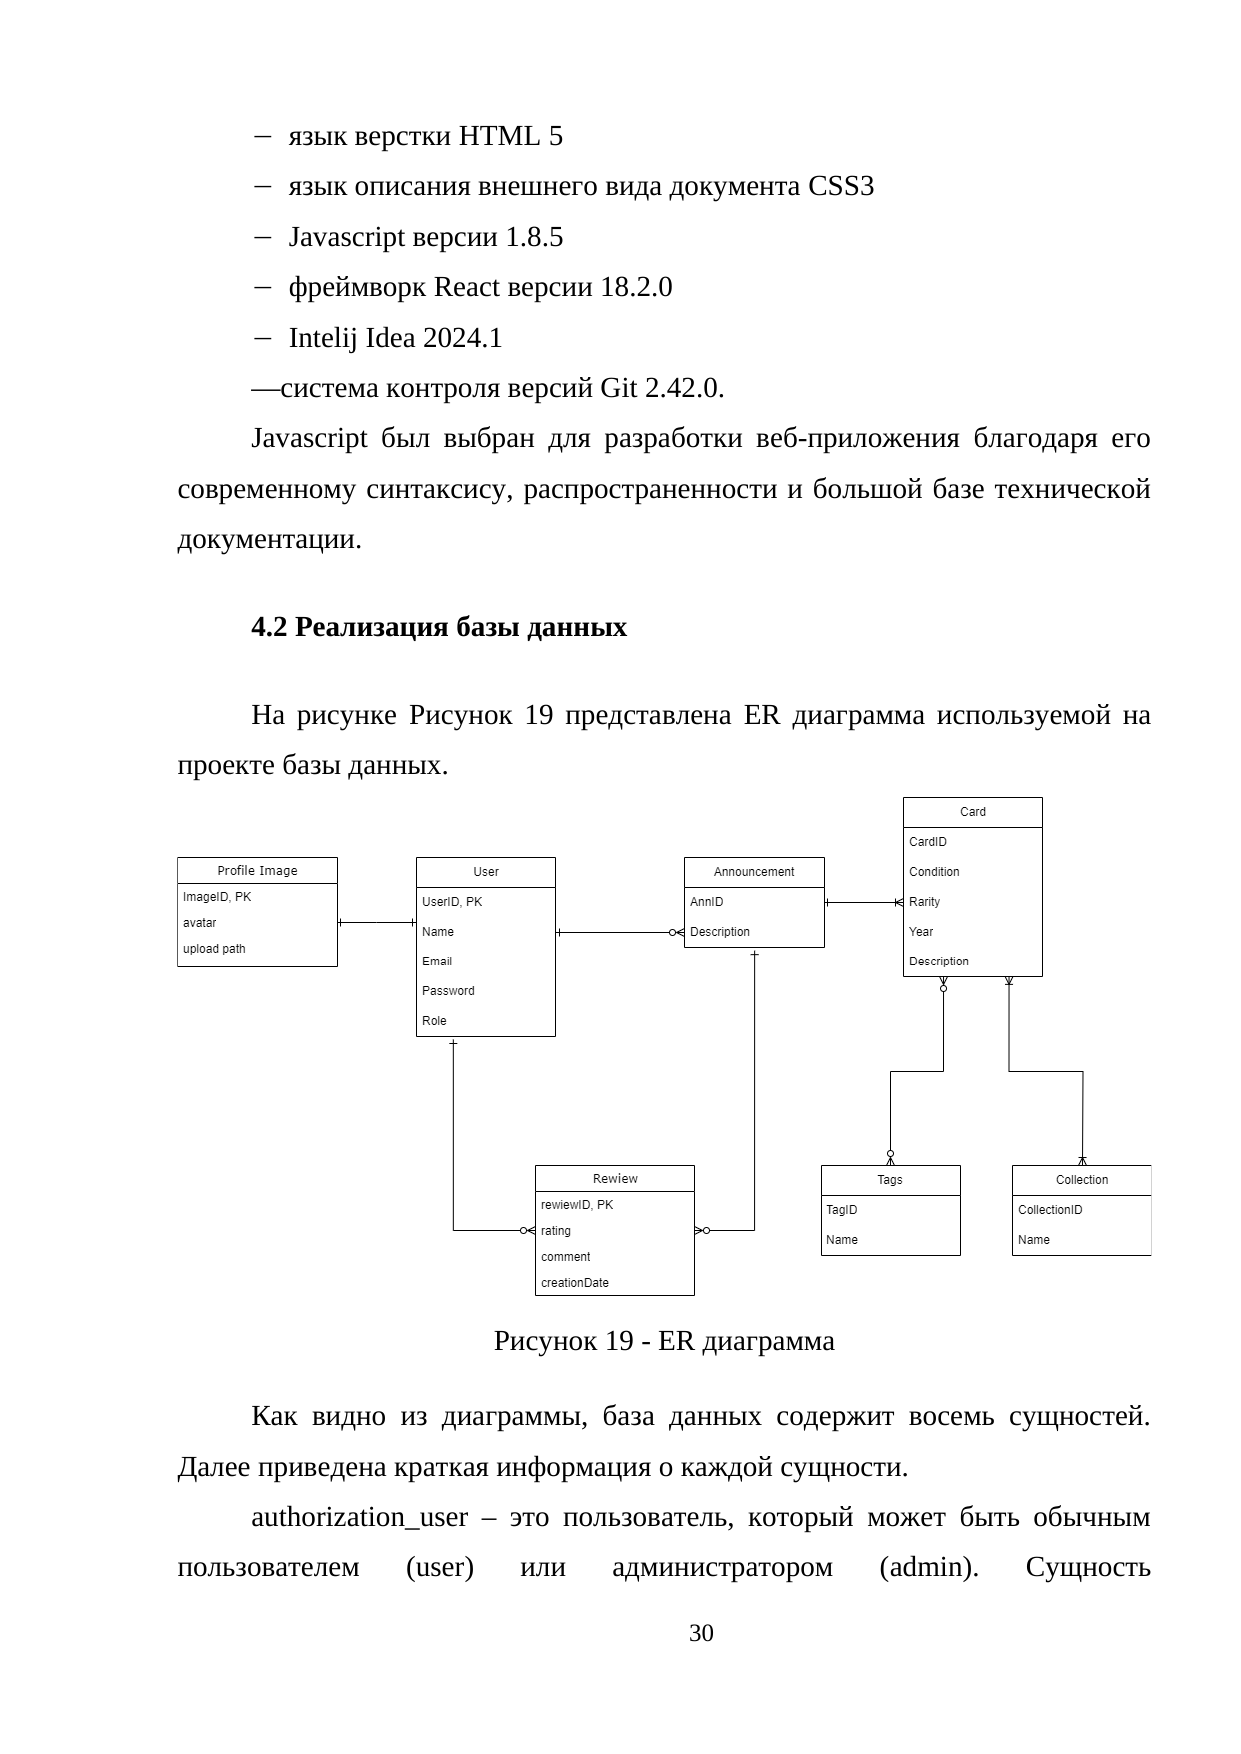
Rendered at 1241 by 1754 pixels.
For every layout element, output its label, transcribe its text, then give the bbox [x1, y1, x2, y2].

text Рисунок - ER диаграмма [177, 1323, 1152, 1357]
list фреймворк React версии 18.2.0 [251, 269, 1152, 303]
text Как видно из диаграммы, база данных содержит восемь сущностей. Далее приведена краткая информация о каждой сущности. [177, 1398, 1152, 1482]
subtitle Реализация базы данных [177, 609, 1152, 642]
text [177, 1499, 1152, 1583]
text Javascript был выбран для разработки веб-приложения благодаря его современному синтаксису, распространенности и большой базе технической документации. [177, 421, 1152, 555]
list язык описания внешнего вида документа CSS3 [251, 168, 1152, 202]
list Javascript версии 1.8.5 [251, 219, 1152, 253]
list язык верстки HTML 5 [251, 118, 1152, 152]
text На рисунке Рисунок 19 представлена ER диаграмма используемой на проекте базы данных. [177, 697, 1152, 781]
list Intelij Idea 2024.1 [251, 320, 1152, 353]
text —система контроля версий Git 2.42.0. [177, 370, 1152, 404]
picture [177, 797, 1152, 1298]
